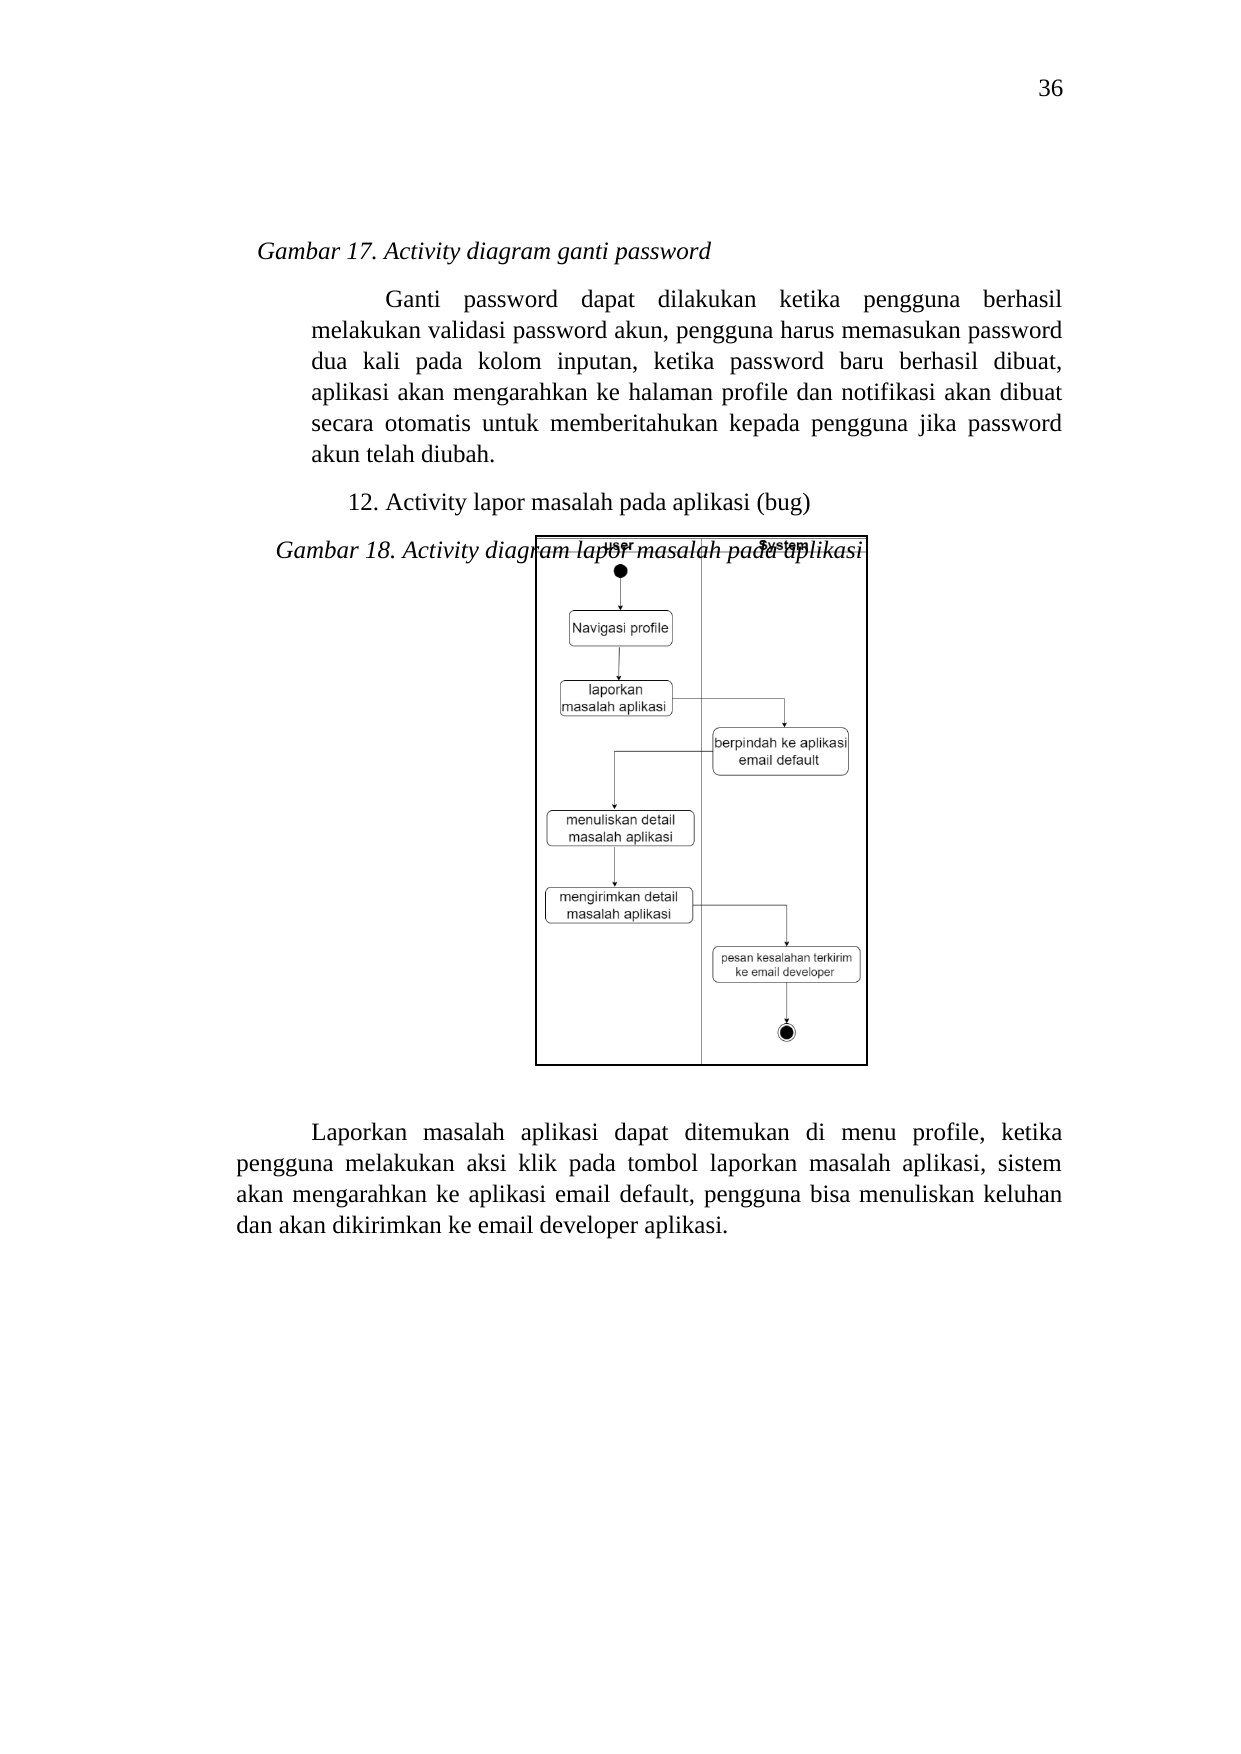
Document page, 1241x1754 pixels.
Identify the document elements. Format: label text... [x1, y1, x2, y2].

subtitle Ganti password dapat dilakukan ketika pengguna berhasil melakukan validasi password akun, pengguna harus memasukan password dua kali pada kolom inputan, ketika password baru berhasil dibuat, aplikasi akan mengarahkan ke halaman profile dan notifikasi akan dibuat secara otomatis untuk memberitahukan kepada pengguna jika password akun telah diubah. [311, 284, 1063, 468]
picture [537, 537, 866, 1064]
subtitle Activity lapor masalah pada aplikasi (bug) [348, 487, 1063, 516]
subtitle Laporkan masalah aplikasi dapat ditemukan di menu profile, ketika pengguna melakukan aksi klik pada tombol laporkan masalah aplikasi, sistem akan mengarahkan ke aplikasi email default, pengguna bisa menuliskan keluhan dan akan dikirimkan ke email developer aplikasi. [236, 1117, 1063, 1238]
